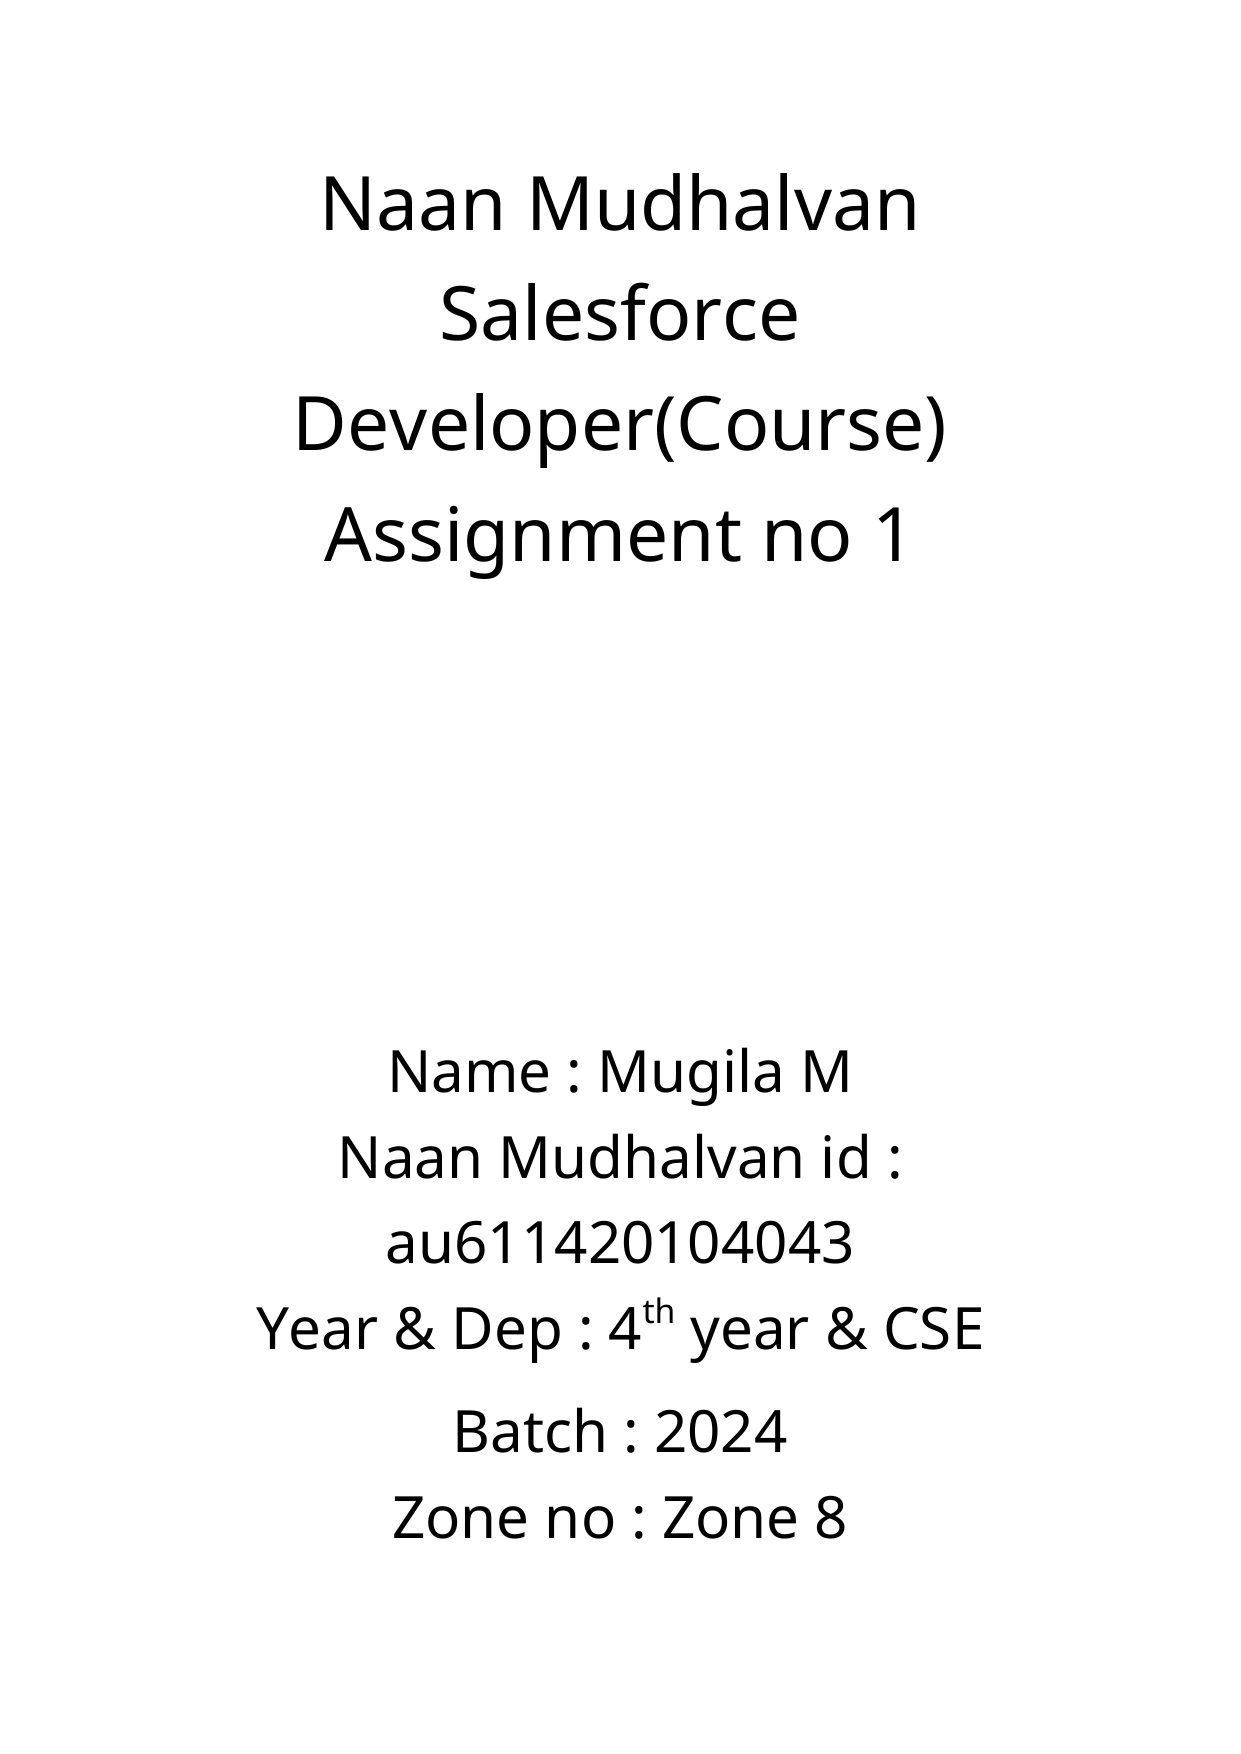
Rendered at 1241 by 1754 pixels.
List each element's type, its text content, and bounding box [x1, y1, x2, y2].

text Name : Mugila M Naan Mudhalvan id : au611420104043 Year & Dep : 4th year & CSE [150, 1030, 1090, 1367]
text Naan Mudhalvan Salesforce Developer(Course) Assignment no 1 [150, 150, 1090, 583]
text Batch : 2024 Zone no : Zone 8 [150, 1390, 1090, 1555]
